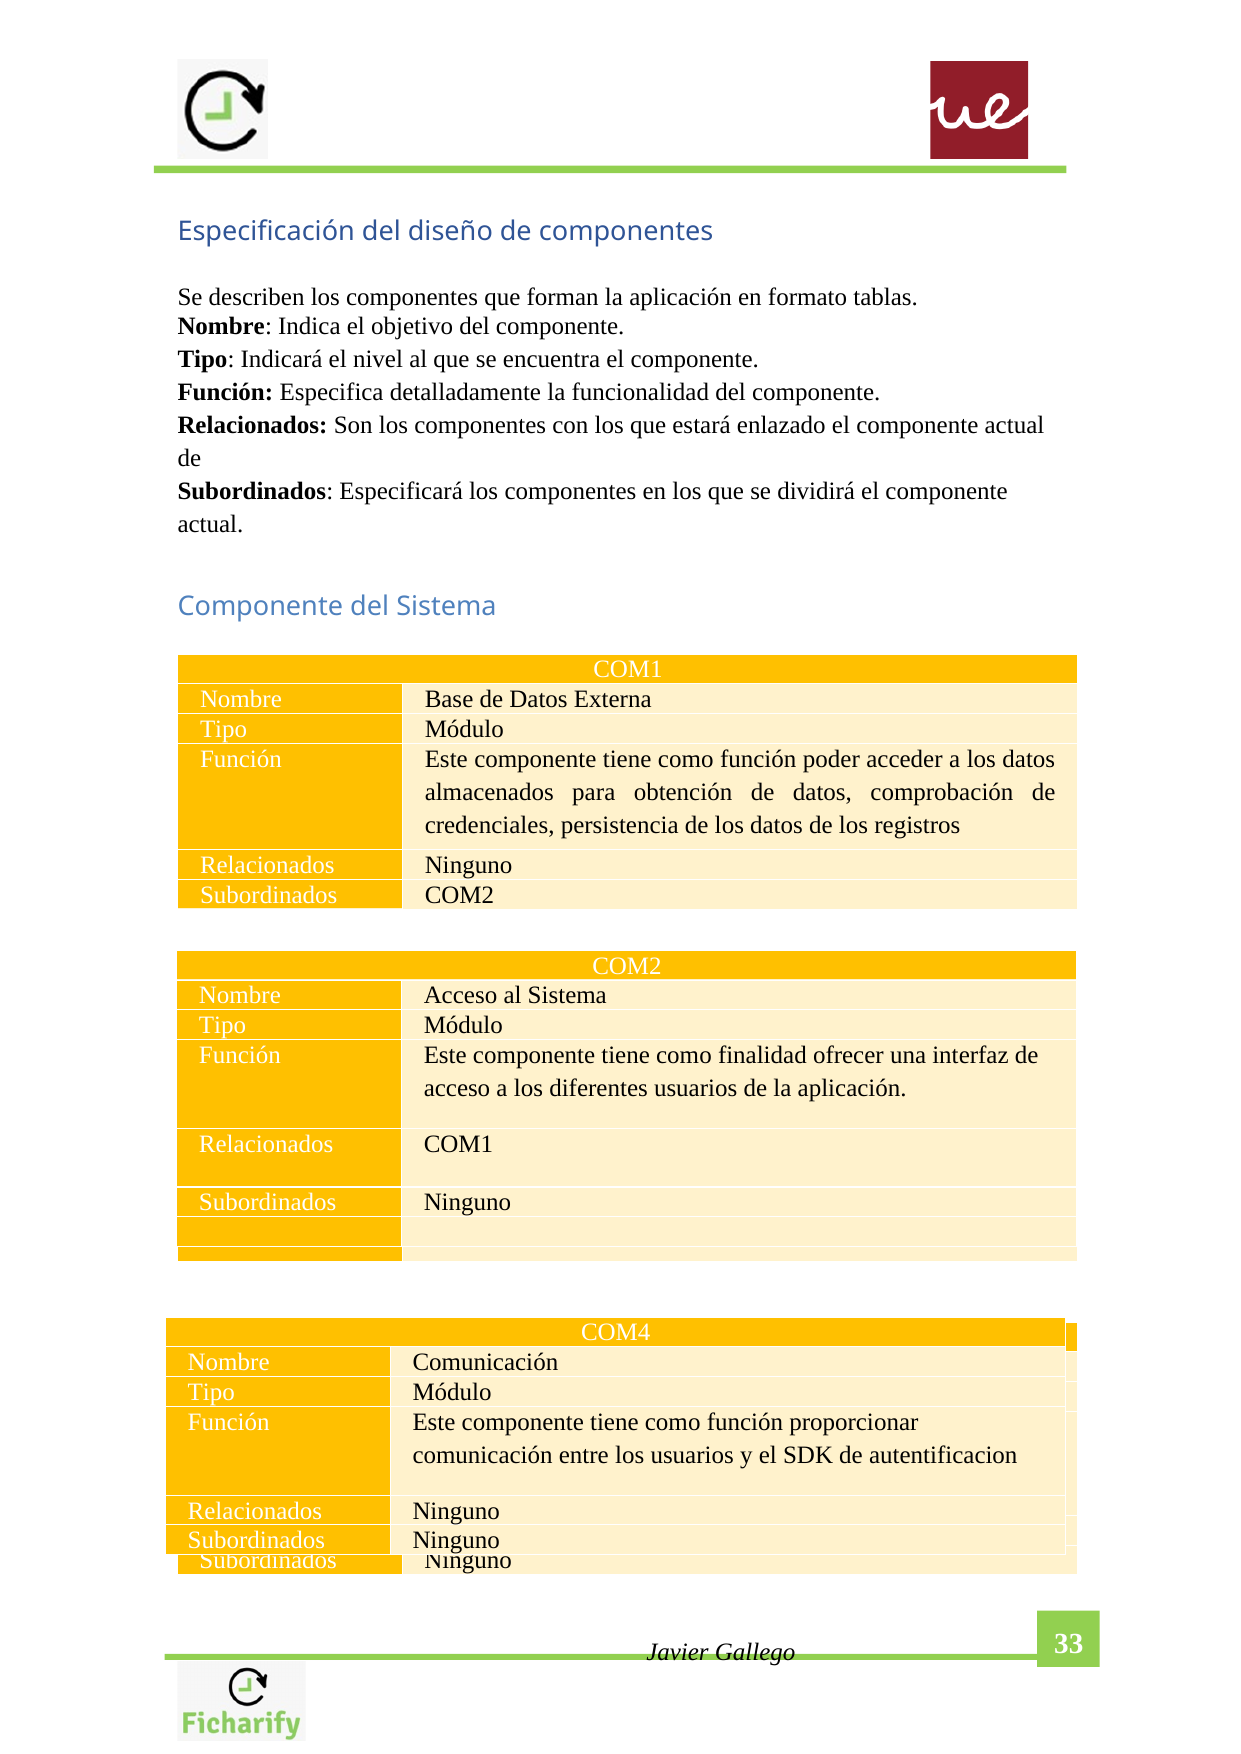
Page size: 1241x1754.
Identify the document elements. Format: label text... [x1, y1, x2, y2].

table_cell Nombre [177, 981, 401, 1009]
picture [177, 1661, 306, 1741]
table_cell Ninguno [403, 850, 1077, 879]
table_header COM101 [178, 655, 1077, 683]
table_cell Módulo [402, 1010, 1076, 1039]
table_cell Módulo [391, 1377, 1065, 1406]
picture [930, 61, 1029, 159]
table_cell Este componente tiene como finalidad ofrecer una interfaz de acceso a los diferentes usuarios de la aplicación. [402, 1040, 1076, 1128]
table_cell Relacionados [166, 1496, 390, 1524]
subtitle Especificación del diseño de componentes [177, 211, 1063, 248]
text Función: Especifica detalladamente la funcionalidad del componente. [177, 377, 1063, 406]
text Subordinados: Especificará los componentes en los que se dividirá el componente actual. [177, 476, 1063, 538]
table_cell Este componente tiene como función poder acceder a los datos almacenados para obtención de datos, comprobación de credenciales, persistencia de los datos de los registros [403, 744, 1077, 849]
text Se describen los componentes que forman la aplicación en formato tablas. [177, 282, 1063, 311]
table_cell Tipo [178, 714, 402, 743]
table_cell COM1 [402, 1129, 1076, 1186]
table_cell Este componente tiene como función proporcionar comunicación entre los usuarios y el SDK de autentificacion [391, 1407, 1065, 1495]
table_cell Ninguno [403, 1546, 1077, 1574]
table_cell Función [166, 1407, 390, 1495]
table_cell Subordinados [178, 1555, 402, 1574]
table_cell [178, 1247, 402, 1261]
picture [177, 59, 268, 159]
table_cell Subordinados [177, 1188, 401, 1216]
table_cell Ninguno [402, 1188, 1076, 1216]
table_cell Relacionados [177, 1129, 401, 1186]
table_cell [177, 1217, 401, 1246]
table_cell Relacionados [178, 850, 402, 879]
table_cell Nombre [178, 684, 402, 713]
table_cell Subordinados [178, 880, 402, 908]
table_cell [403, 1247, 1077, 1261]
table_cell Ninguno [391, 1496, 1065, 1524]
text Relacionados: Son los componentes con los que estará enlazado el componente actual de [177, 410, 1063, 472]
table_cell Función [177, 1040, 401, 1128]
table_cell [402, 1217, 1076, 1246]
text Nombre: Indica el objetivo del componente. [177, 311, 1063, 340]
text Tipo: Indicará el nivel al que se encuentra el componente. [177, 344, 1063, 373]
table_cell Comunicación [391, 1347, 1065, 1376]
table_cell Tipo [177, 1010, 401, 1039]
table_header COM4 [166, 1318, 1065, 1346]
table_cell COM2 [403, 880, 1077, 908]
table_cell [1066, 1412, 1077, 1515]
table_header COM2 [177, 951, 1076, 979]
table_cell Tipo [166, 1377, 390, 1406]
table_cell Ninguno [391, 1525, 1065, 1554]
table_cell Subordinados [166, 1525, 390, 1554]
table_cell Nombre [166, 1347, 390, 1376]
table_cell Base de Datos Externa [403, 684, 1077, 713]
table_cell Módulo [403, 714, 1077, 743]
table_cell Acceso al Sistema [402, 981, 1076, 1009]
subtitle Componente del Sistema [177, 587, 1063, 624]
table_cell Función [178, 744, 402, 849]
